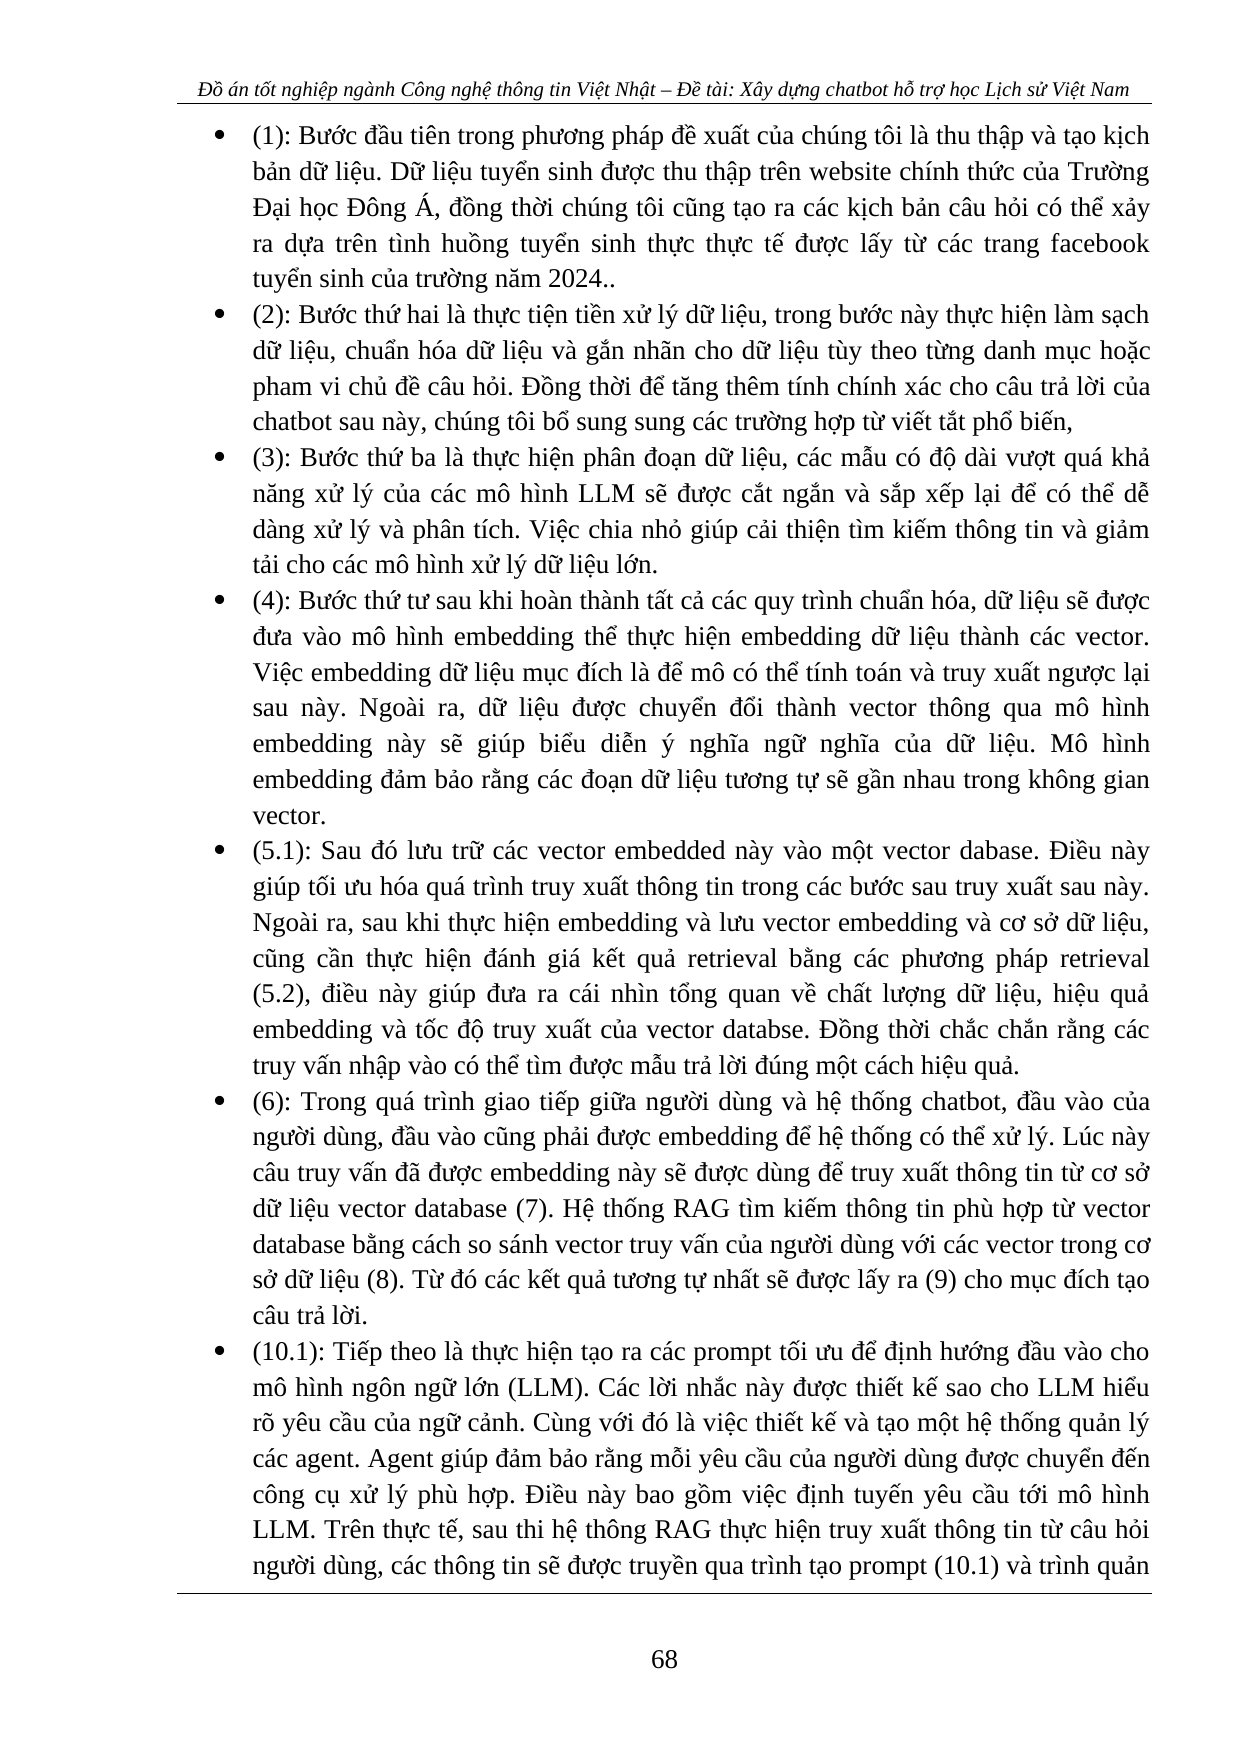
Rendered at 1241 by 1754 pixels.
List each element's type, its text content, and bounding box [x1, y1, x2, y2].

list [215, 1335, 1152, 1581]
list (2): Bước thứ hai là thực tiện tiền xử lý dữ liệu, trong bước này thực hiện làm sạch dữ liệu, chuẩn hóa dữ liệu và gắn nhãn cho dữ liệu tùy theo từng danh mục hoặc pham vi chủ đề câu hỏi. Đồng thời để tăng thêm tính chính xác cho câu trả lời của chatbot sau này, chúng tôi bổ sung sung các trường hợp từ viết tắt phổ biến, [215, 298, 1152, 437]
list (6): Trong quá trình giao tiếp giữa người dùng và hệ thống chatbot, đầu vào của người dùng, đầu vào cũng phải được embedding để hệ thống có thể xử lý. Lúc này câu truy vấn đã được embedding này sẽ được dùng để truy xuất thông tin từ cơ sở dữ liệu vector database (7). Hệ thống RAG tìm kiếm thông tin phù hợp từ vector database bằng cách so sánh vector truy vấn của người dùng với các vector trong cơ sở dữ liệu (8). Từ đó các kết quả tương tự nhất sẽ được lấy ra (9) cho mục đích tạo câu trả lời. [215, 1085, 1152, 1330]
list (3): Bước thứ ba là thực hiện phân đoạn dữ liệu, các mẫu có độ dài vượt quá khả năng xử lý của các mô hình LLM sẽ được cắt ngắn và sắp xếp lại để có thể dễ dàng xử lý và phân tích. Việc chia nhỏ giúp cải thiện tìm kiếm thông tin và giảm tải cho các mô hình xử lý dữ liệu lớn. [215, 441, 1152, 580]
list (4): Bước thứ tư sau khi hoàn thành tất cả các quy trình chuẩn hóa, dữ liệu sẽ được đưa vào mô hình embedding thể thực hiện embedding dữ liệu thành các vector. Việc embedding dữ liệu mục đích là để mô có thể tính toán và truy xuất ngược lại sau này. Ngoài ra, dữ liệu được chuyển đổi thành vector thông qua mô hình embedding này sẽ giúp biểu diễn ý nghĩa ngữ nghĩa của dữ liệu. Mô hình embedding đảm bảo rằng các đoạn dữ liệu tương tự sẽ gần nhau trong không gian vector. [215, 584, 1152, 830]
list (1): Bước đầu tiên trong phương pháp đề xuất của chúng tôi là thu thập và tạo kịch bản dữ liệu. Dữ liệu tuyển sinh được thu thập trên website chính thức của Trường Đại học Đông Á, đồng thời chúng tôi cũng tạo ra các kịch bản câu hỏi có thể xảy ra dựa trên tình huồng tuyển sinh thực thực tế được lấy từ các trang facebook tuyển sinh của trường năm 2024.. [215, 119, 1152, 294]
list (5.1): Sau đó lưu trữ các vector embedded này vào một vector dabase. Điều này giúp tối ưu hóa quá trình truy xuất thông tin trong các bước sau truy xuất sau này. Ngoài ra, sau khi thực hiện embedding và lưu vector embedding và cơ sở dữ liệu, cũng cần thực hiện đánh giá kết quả retrieval bằng các phương pháp retrieval (5.2), điều này giúp đưa ra cái nhìn tổng quan về chất lượng dữ liệu, hiệu quả embedding và tốc độ truy xuất của vector databse. Đồng thời chắc chắn rằng các truy vấn nhập vào có thể tìm được mẫu trả lời đúng một cách hiệu quả. [215, 834, 1152, 1080]
